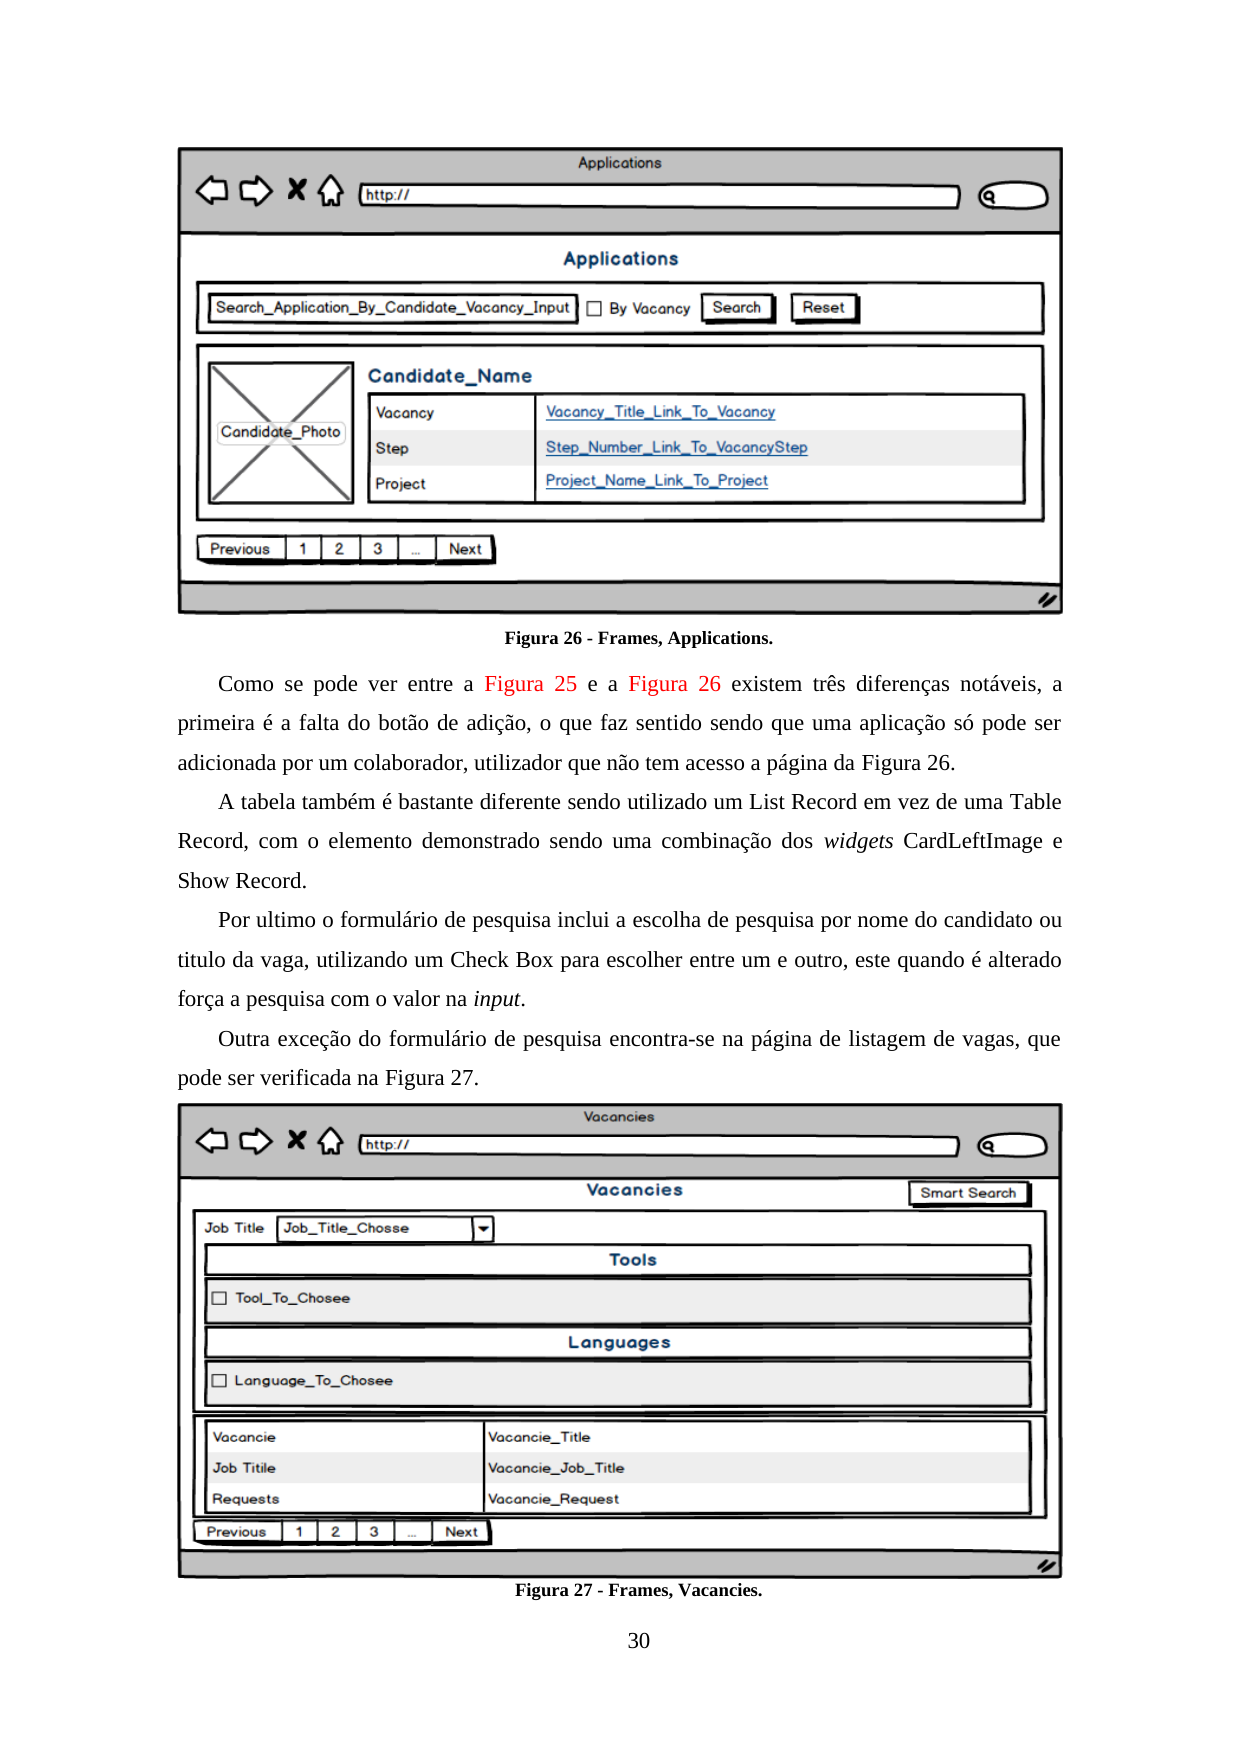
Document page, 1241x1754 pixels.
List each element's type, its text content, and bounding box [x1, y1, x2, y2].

text Figura 27 - Frames, Vacancies. [177, 1579, 1063, 1601]
text A tabela também é bastante diferente sendo utilizado um List Record em vez de uma Table Record, com o elemento demonstrado sendo uma combinação dos widgets CardLeftImage e Show Record. [177, 788, 1063, 893]
text Por ultimo o formulário de pesquisa inclui a escolha de pesquisa por nome do candidato ou titulo da vaga, utilizando um Check Box para escolher entre um e outro, este quando é alterado força a pesquisa com o valor na input. [177, 907, 1063, 1012]
text Figura 26 - Frames, Applications. [177, 627, 1063, 649]
picture [177, 147, 1063, 615]
text Como se pode ver entre a Figura 25 e a Figura 26 existem três diferenças notáveis, a primeira é a falta do botão de adição, o que faz sentido sendo que uma aplicação só pode ser adicionada por um colaborador, utilizador que não tem acesso a página da Figura 26. [177, 670, 1063, 775]
text Outra exceção do formulário de pesquisa encontra-se na página de listagem de vagas, que pode ser verificada na Figura 27. [177, 1025, 1063, 1091]
picture [177, 1103, 1063, 1579]
